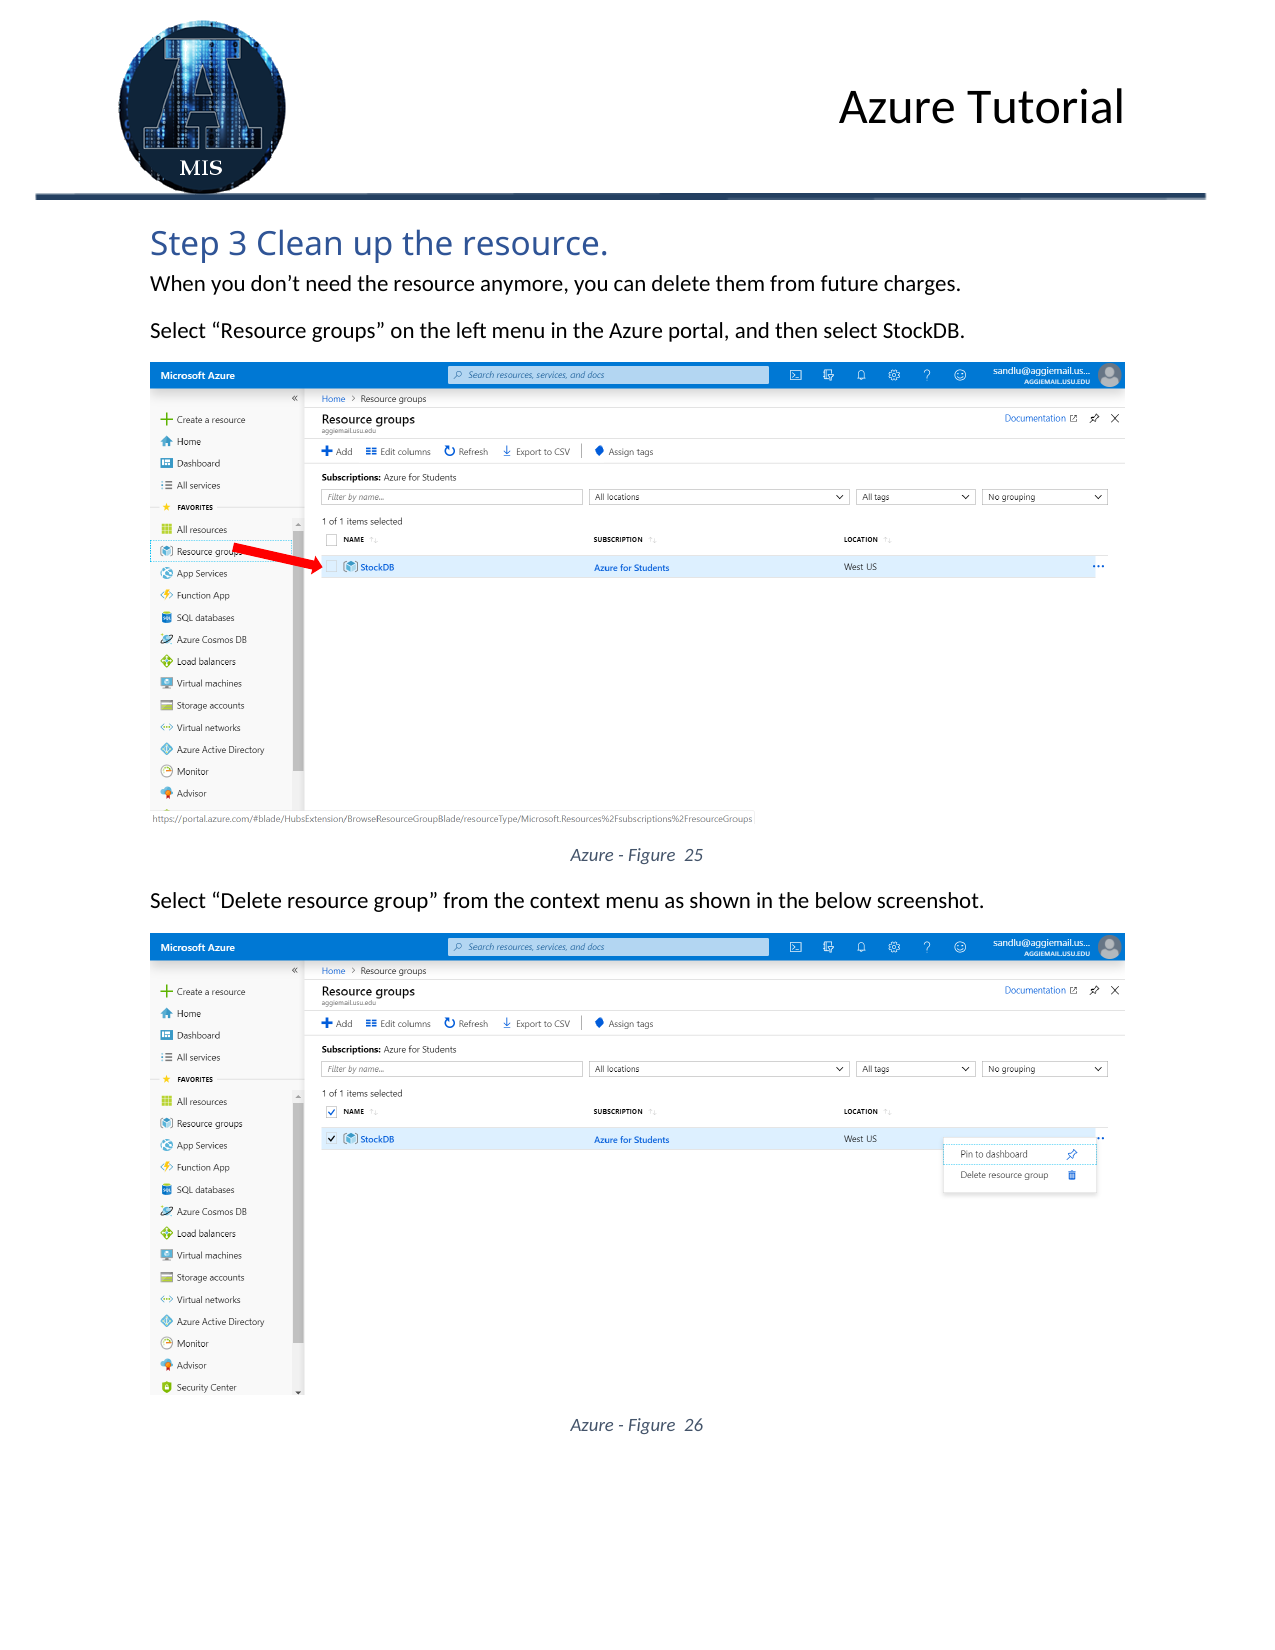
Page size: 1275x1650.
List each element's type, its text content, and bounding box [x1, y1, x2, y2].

picture [35, 17, 1207, 201]
text Select “Resource groups” on the left menu in the Azure portal, and then select StockDB. [150, 316, 1125, 344]
picture [150, 933, 1125, 1395]
text When you don’t need the resource anymore, you can delete them from future charges. [150, 269, 1125, 297]
picture [150, 362, 1125, 824]
subtitle Step 3 Clean up the resource. [150, 220, 1125, 266]
text Select “Delete resource group” from the context menu as shown in the below screenshot. [150, 887, 1125, 914]
